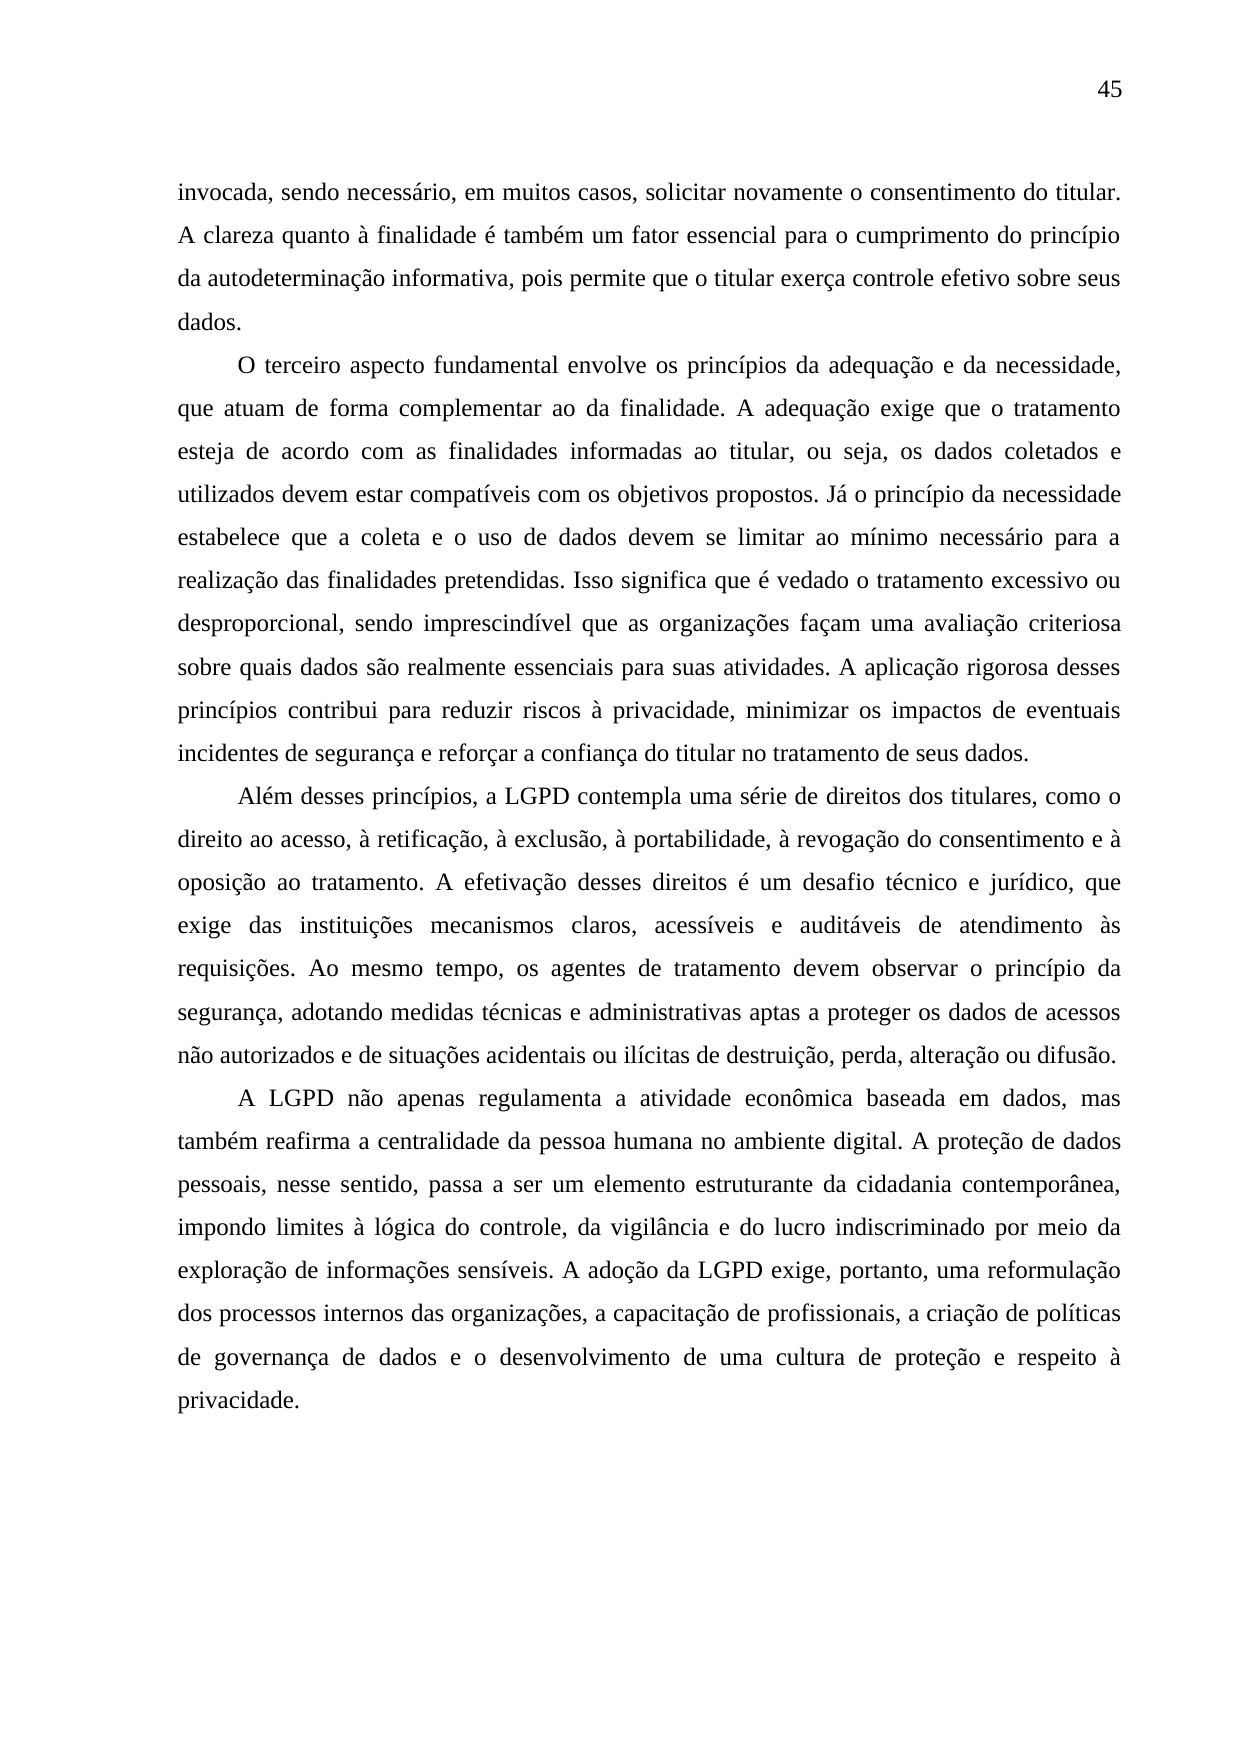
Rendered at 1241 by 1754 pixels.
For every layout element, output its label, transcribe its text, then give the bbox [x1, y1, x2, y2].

text O terceiro aspecto fundamental envolve os princípios da adequação e da necessidade, que atuam de forma complementar ao da finalidade. A adequação exige que o tratamento esteja de acordo com as finalidades informadas ao titular, ou seja, os dados coletados e utilizados devem estar compatíveis com os objetivos propostos. Já o princípio da necessidade estabelece que a coleta e o uso de dados devem se limitar ao mínimo necessário para a realização das finalidades pretendidas. Isso significa que é vedado o tratamento excessivo ou desproporcional, sendo imprescindível que as organizações façam uma avaliação criteriosa sobre quais dados são realmente essenciais para suas atividades. A aplicação rigorosa desses princípios contribui para reduzir riscos à privacidade, minimizar os impactos de eventuais incidentes de segurança e reforçar a confiança do titular no tratamento de seus dados. [177, 350, 1122, 767]
text Além desses princípios, a LGPD contempla uma série de direitos dos titulares, como o direito ao acesso, à retificação, à exclusão, à portabilidade, à revogação do consentimento e à oposição ao tratamento. A efetivação desses direitos é um desafio técnico e jurídico, que exige das instituições mecanismos claros, acessíveis e auditáveis de atendimento às requisições. Ao mesmo tempo, os agentes de tratamento devem observar o princípio da segurança, adotando medidas técnicas e administrativas aptas a proteger os dados de acessos não autorizados e de situações acidentais ou ilícitas de destruição, perda, alteração ou difusão. [177, 781, 1122, 1068]
text A LGPD não apenas regulamenta a atividade econômica baseada em dados, mas também reafirma a centralidade da pessoa humana no ambiente digital. A proteção de dados pessoais, nesse sentido, passa a ser um elemento estruturante da cidadania contemporânea, impondo limites à lógica do controle, da vigilância e do lucro indiscriminado por meio da exploração de informações sensíveis. A adoção da LGPD exige, portanto, uma reformulação dos processos internos das organizações, a capacitação de profissionais, a criação de políticas de governança de dados e o desenvolvimento de uma cultura de proteção e respeito à privacidade. [177, 1083, 1122, 1413]
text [177, 177, 1122, 335]
